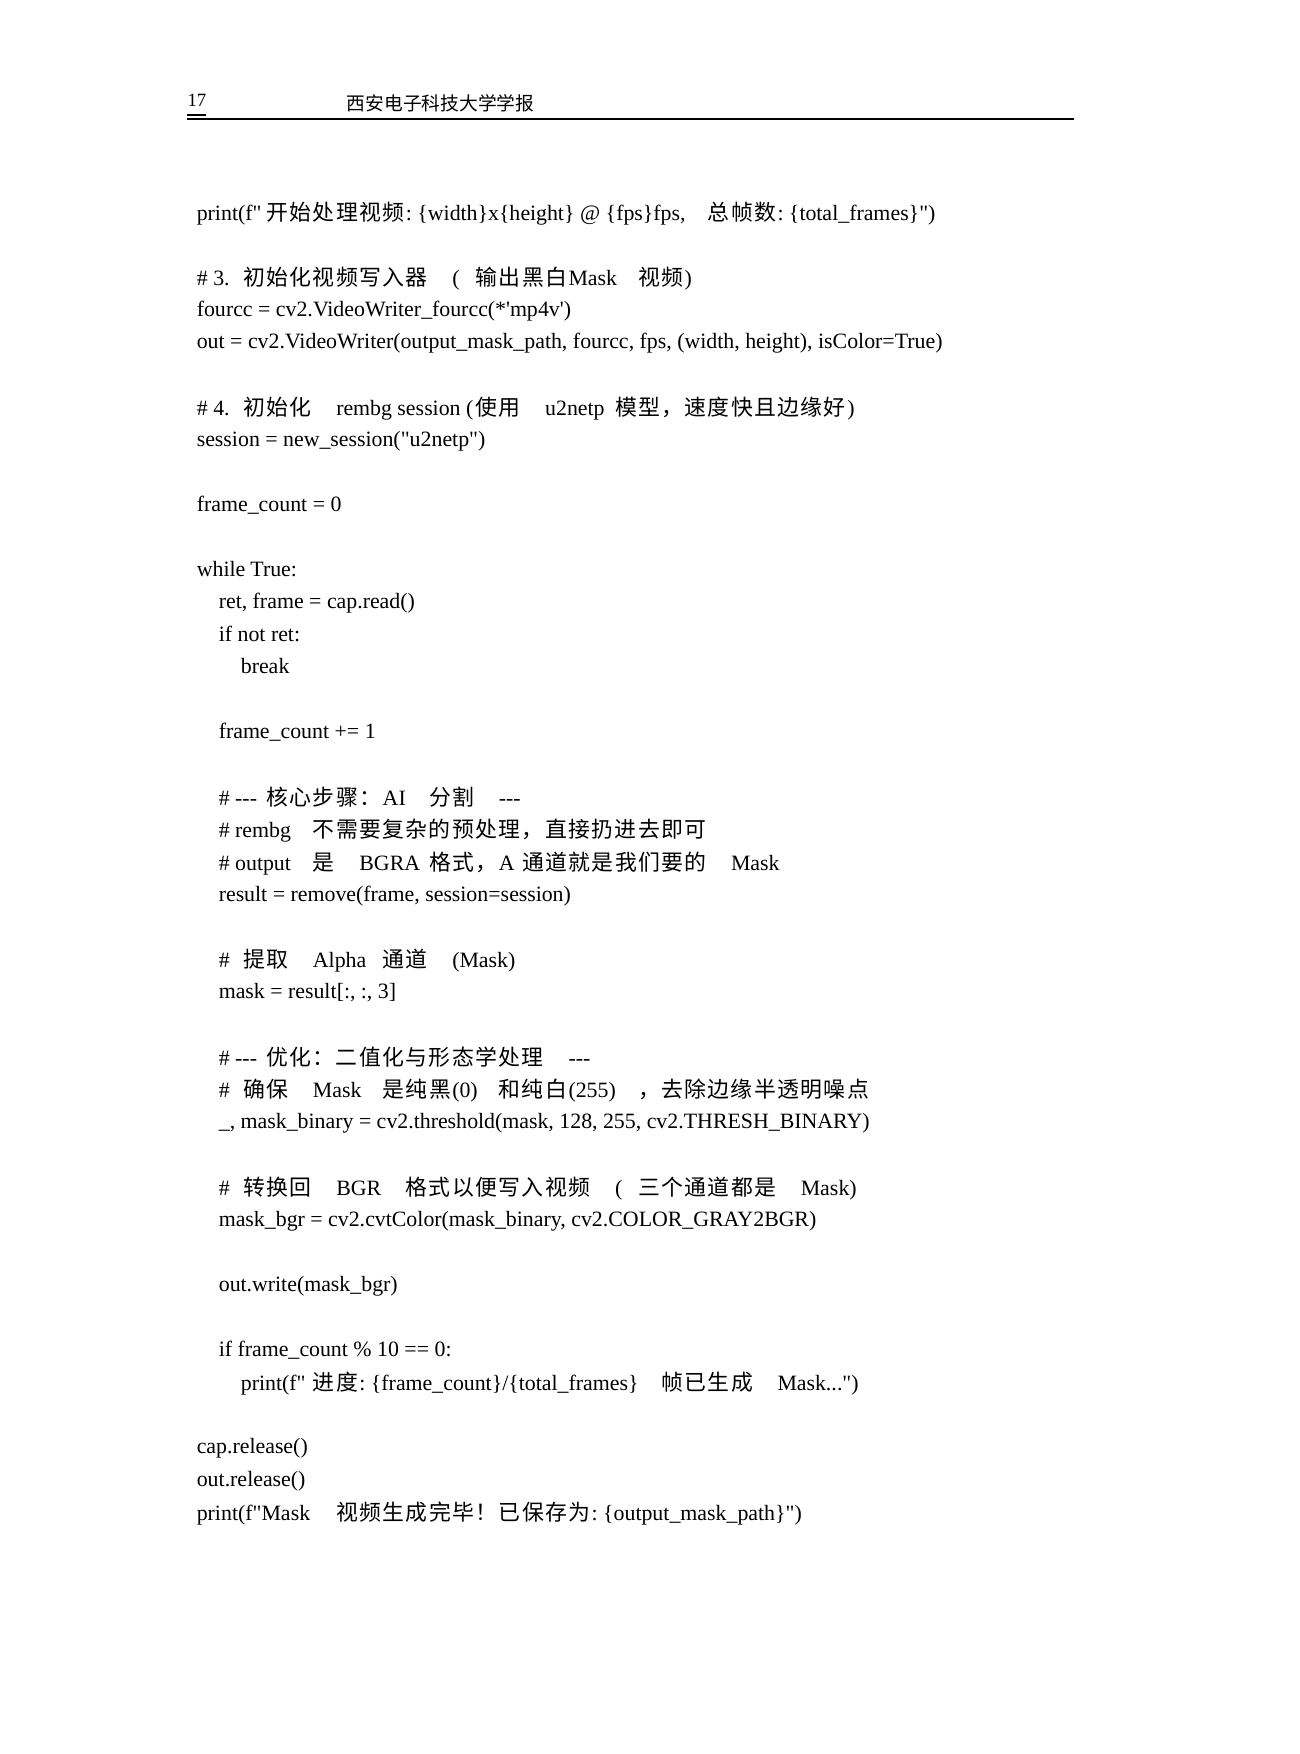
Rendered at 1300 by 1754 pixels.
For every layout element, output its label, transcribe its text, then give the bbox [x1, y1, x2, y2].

text out = cv2.VideoWriter(output_mask_path, fourcc, fps, (width, height), isColor=True) [197, 324, 1102, 357]
text mask = result[:, :, 3] [197, 974, 1102, 1007]
text if frame_count % 10 == 0: [197, 1332, 1102, 1364]
text # 4. 初始化 rembg session (使用 u2netp 模型，速度快且边缘好) [197, 389, 1102, 422]
text # --- 优化：二值化与形态学处理 --- [197, 1039, 1102, 1072]
text out.release() [197, 1462, 1102, 1494]
text # 转换回 BGR 格式以便写入视频 (三个通道都是 Mask) [197, 1169, 1102, 1202]
text # 3. 初始化视频写入器 (输出黑白Mask视频) [197, 259, 1102, 292]
text # 确保 Mask 是纯黑(0)和纯白(255)，去除边缘半透明噪点 [197, 1072, 1102, 1104]
text frame_count += 1 [197, 714, 1102, 747]
text # output 是 BGRA 格式，A 通道就是我们要的 Mask [197, 844, 1102, 877]
text # --- 核心步骤：AI 分割 --- [197, 779, 1102, 812]
text if not ret: [197, 617, 1102, 649]
text out.write(mask_bgr) [197, 1267, 1102, 1299]
text print(f"Mask 视频生成完毕！已保存为: {output_mask_path}") [197, 1494, 1102, 1527]
text result = remove(frame, session=session) [197, 877, 1102, 909]
text # 提取 Alpha 通道 (Mask) [197, 942, 1102, 974]
text while True: [197, 552, 1102, 584]
text frame_count = 0 [197, 487, 1102, 519]
text break [197, 649, 1102, 682]
text # rembg 不需要复杂的预处理，直接扔进去即可 [197, 812, 1102, 844]
text fourcc = cv2.VideoWriter_fourcc(*'mp4v') [197, 292, 1102, 324]
text _, mask_binary = cv2.threshold(mask, 128, 255, cv2.THRESH_BINARY) [197, 1104, 1102, 1137]
text ret, frame = cap.read() [197, 584, 1102, 617]
text cap.release() [197, 1429, 1102, 1462]
text mask_bgr = cv2.cvtColor(mask_binary, cv2.COLOR_GRAY2BGR) [197, 1202, 1102, 1234]
text print(f"进度: {frame_count}/{total_frames} 帧已生成 Mask...") [197, 1364, 1102, 1397]
text session = new_session("u2netp") [197, 422, 1102, 454]
text print(f"开始处理视频: {width}x{height} @ {fps}fps, 总帧数: {total_frames}") [197, 194, 1102, 227]
